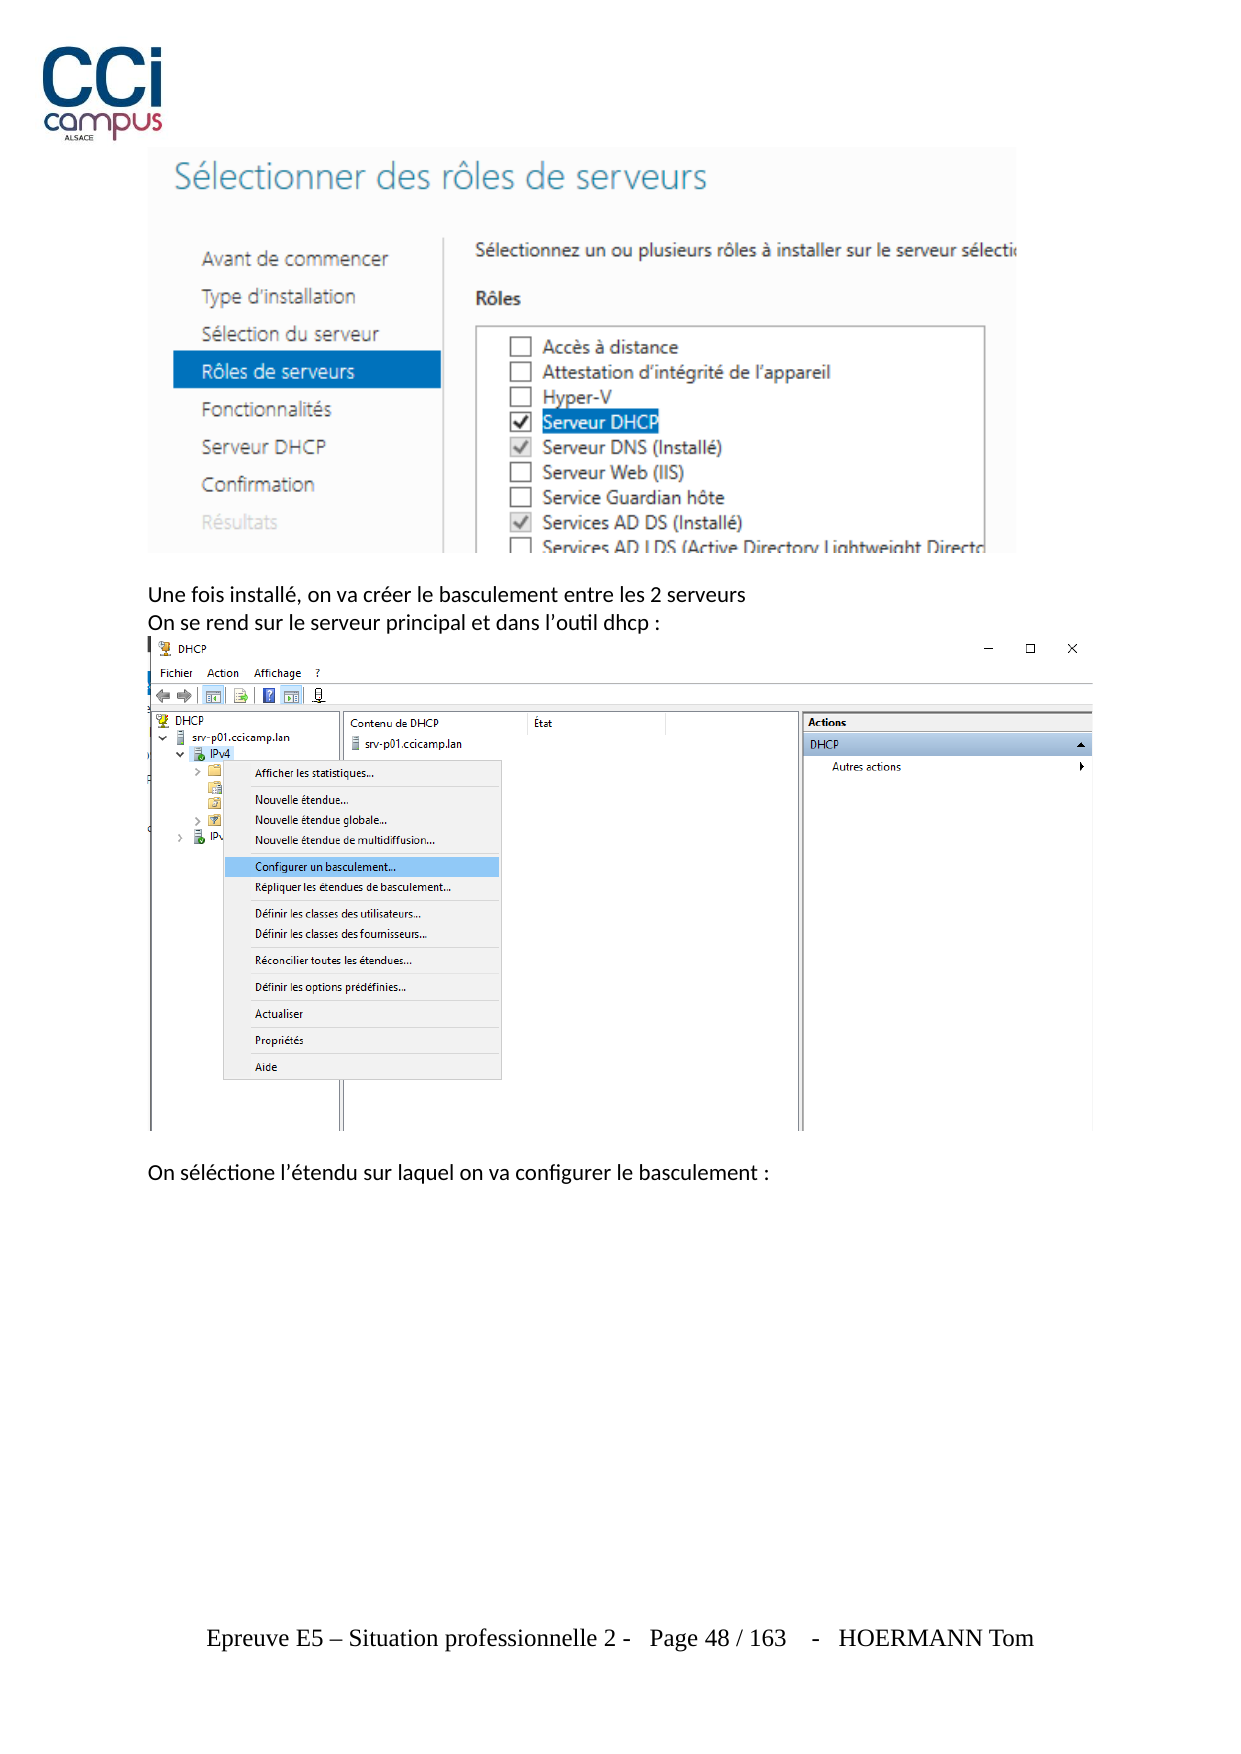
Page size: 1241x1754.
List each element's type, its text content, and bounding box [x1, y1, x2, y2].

picture [35, 26, 1017, 553]
text On se rend sur le serveur principal et dans l’outil dhcp : [148, 608, 1093, 636]
text Une fois installé, on va créer le basculement entre les 2 serveurs [148, 580, 1093, 608]
text On séléctione l’étendu sur laquel on va configurer le basculement : [148, 1158, 1093, 1186]
picture [147, 636, 1093, 1131]
